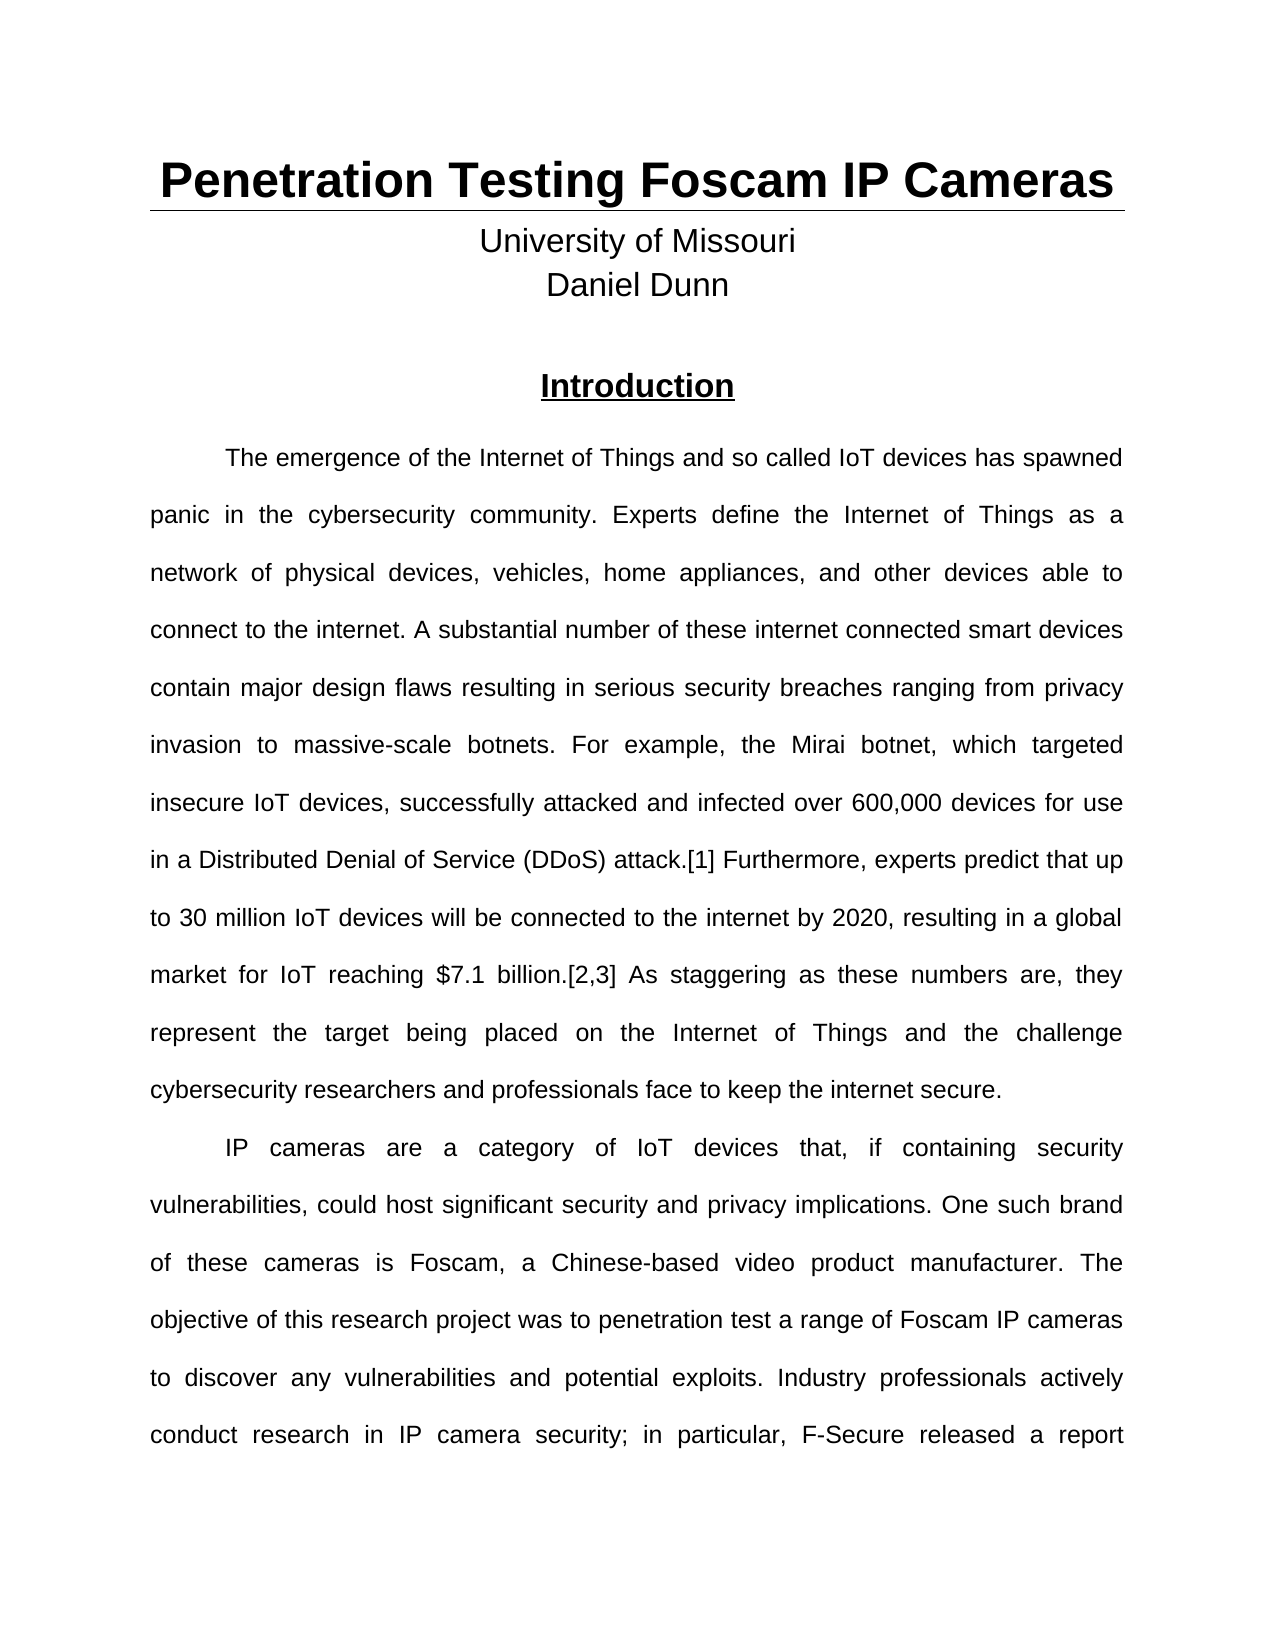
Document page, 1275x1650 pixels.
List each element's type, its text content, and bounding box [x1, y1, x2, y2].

text University of Missouri [150, 221, 1125, 259]
text The emergence of the Internet of Things and so called IoT devices has spawned panic in the cybersecurity community. Experts define the Internet of Things as a network of physical devices, vehicles, home appliances, and other devices able to connect to the internet. A substantial number of these internet connected smart devices contain major design flaws resulting in serious security breaches ranging from privacy invasion to massive-scale botnets. For example, the Mirai botnet, which targeted insecure IoT devices, successfully attacked and infected over 600,000 devices for use in a Distributed Denial of Service (DDoS) attack.[1] Furthermore, experts predict that up to 30 million IoT devices will be connected to the internet by 2020, resulting in a global market for IoT reaching $7.1 billion.[2,3] As staggering as these numbers are, they represent the target being placed on the Internet of Things and the challenge cybersecurity researchers and professionals face to keep the internet secure. [150, 443, 1125, 1104]
text Daniel Dunn [150, 265, 1125, 304]
text Penetration Testing Foscam IP Cameras [150, 150, 1125, 210]
text Introduction [150, 366, 1125, 404]
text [150, 1133, 1125, 1449]
